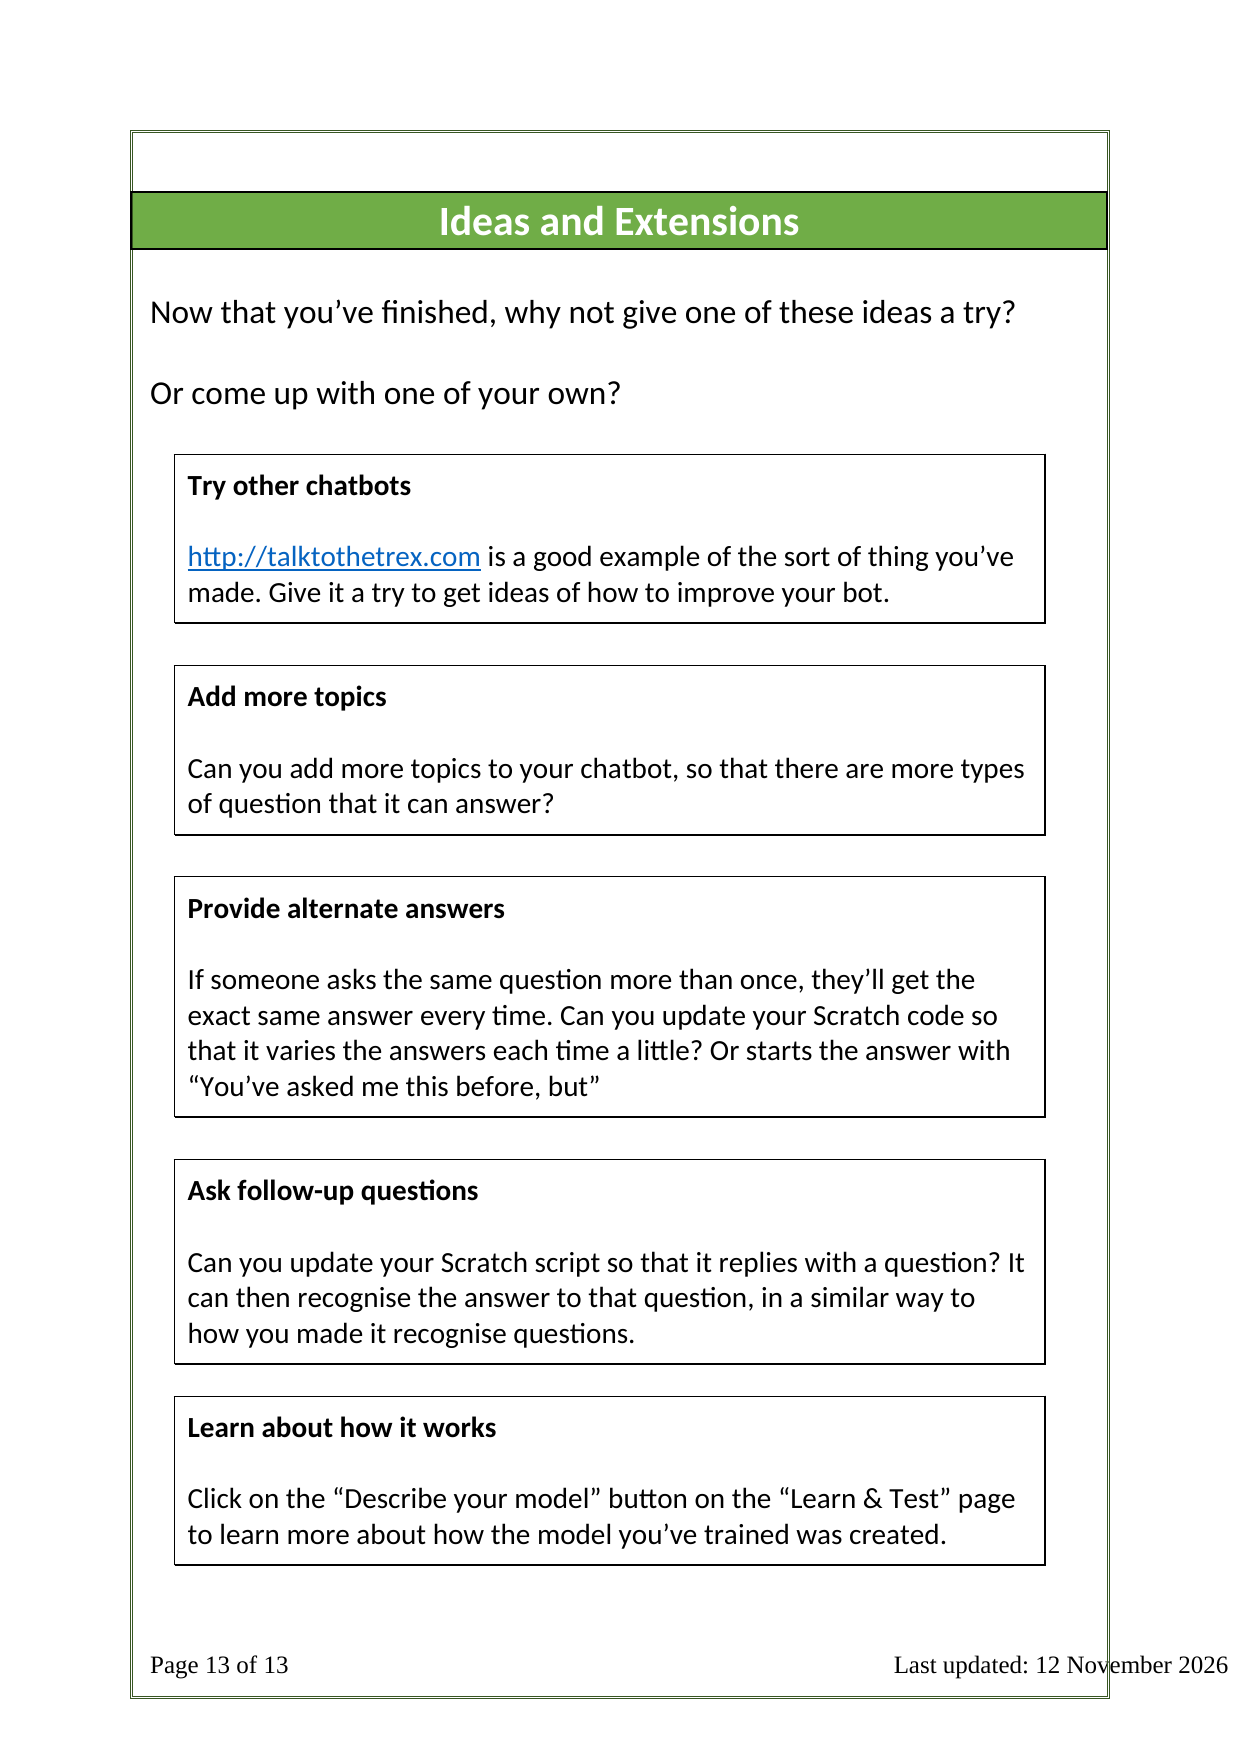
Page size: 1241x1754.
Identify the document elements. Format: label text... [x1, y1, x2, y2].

text Can you add more topics to your chatbot, so that there are more types of question that it can answer? [175, 736, 1044, 834]
text Or come up with one of your own? [150, 372, 1090, 413]
text If someone asks the same question more than once, they’ll get the exact same answer every time. Can you update your Scratch code so that it varies the answers each time a little? Or starts the answer with “You’ve asked me this before, but” [175, 947, 1044, 1116]
text Learn about how it works [175, 1397, 1044, 1445]
text Ideas and Extensions [133, 193, 1106, 248]
text Now that you’ve finished, why not give one of these ideas a try? [150, 291, 1090, 331]
text http://talktothetrex.com is a good example of the sort of thing you’ve made. Give it a try to get ideas of how to improve your bot. [175, 525, 1044, 622]
text Ask follow-up questions [175, 1160, 1044, 1208]
text Can you update your Scratch script so that it replies with a question? It can then recognise the answer to that question, in a similar way to how you made it recognise questions. [175, 1230, 1044, 1363]
text Click on the “Describe your model” button on the “Learn & Test” page to learn more about how the model you’ve trained was created. [175, 1467, 1044, 1564]
text Provide alternate answers [175, 877, 1044, 925]
text Try other chatbots [175, 455, 1044, 503]
text Add more topics [175, 666, 1044, 714]
